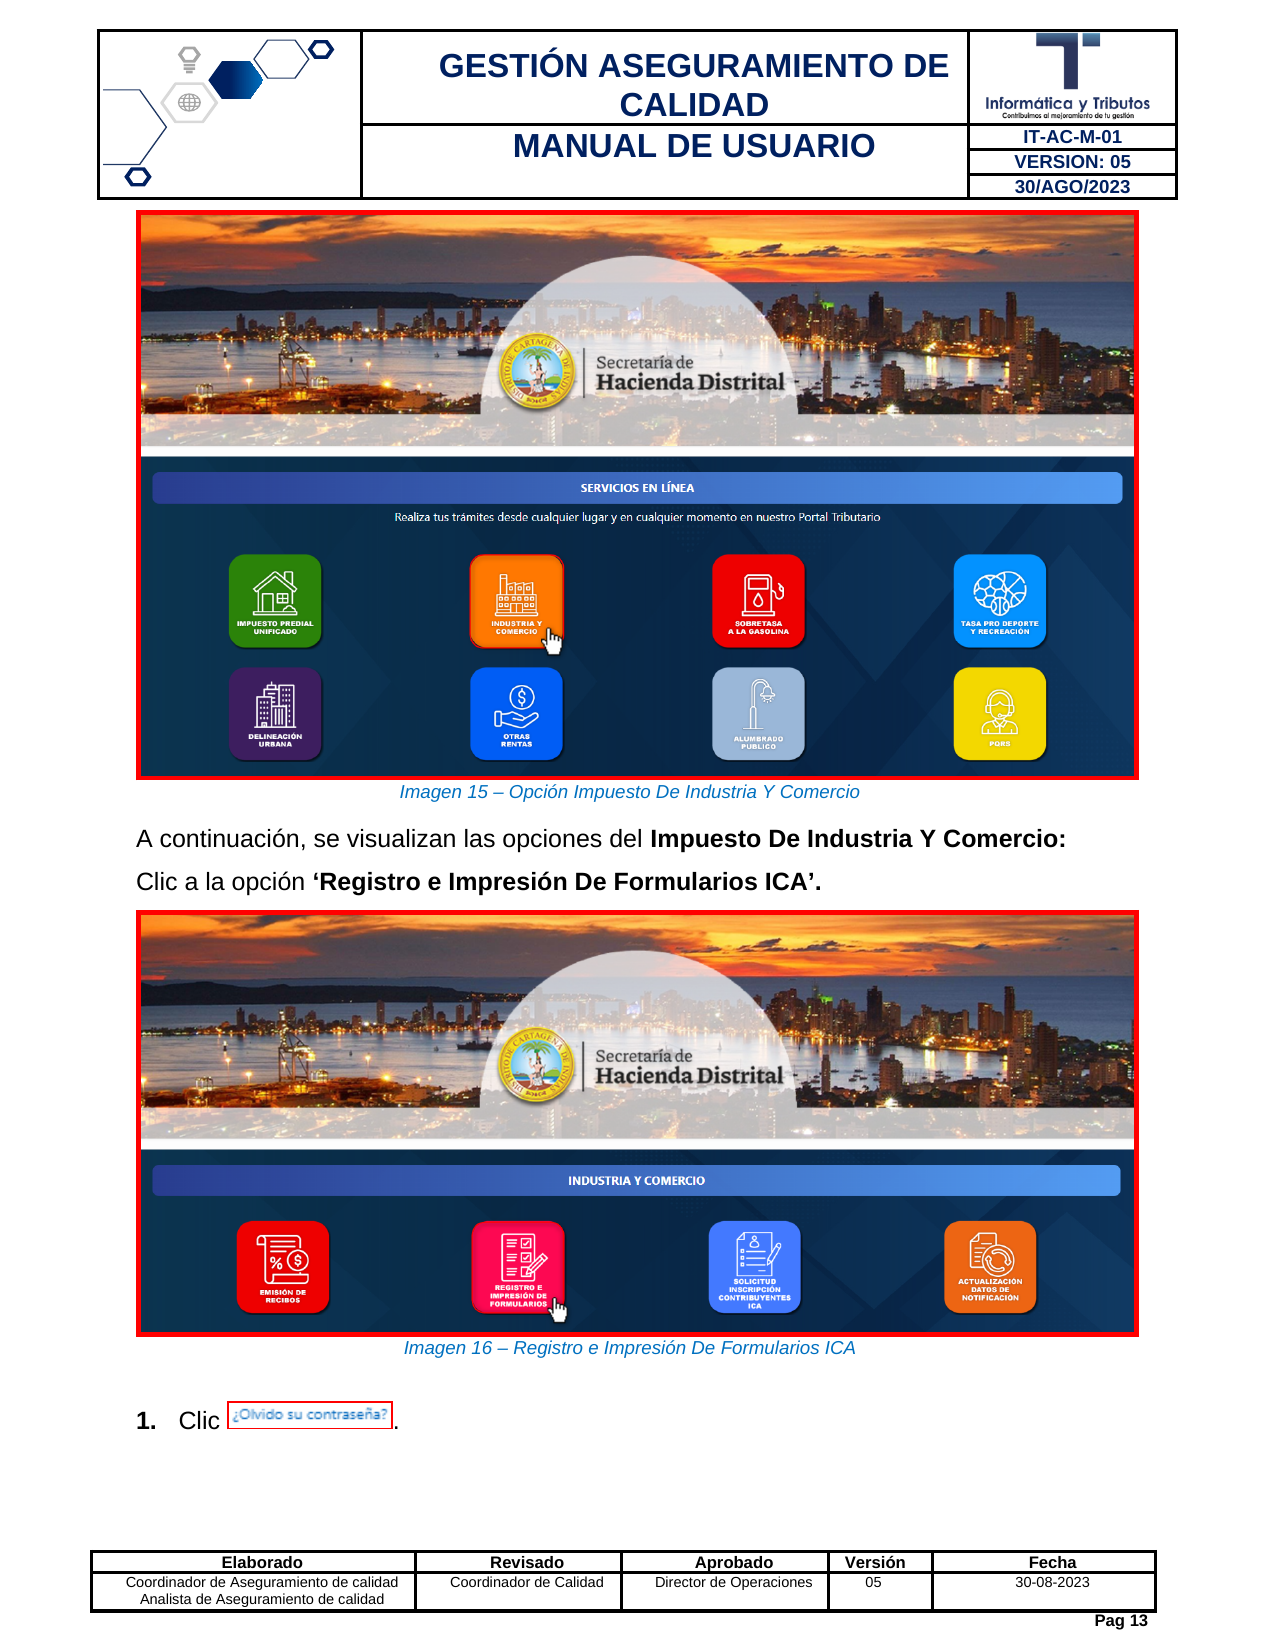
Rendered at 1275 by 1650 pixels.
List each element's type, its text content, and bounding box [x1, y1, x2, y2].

list Clic . [136, 1401, 1125, 1435]
picture [141, 915, 1134, 1332]
picture [229, 1403, 391, 1428]
text Imagen 15 – Opción Impuesto De Industria Y Comercio [136, 780, 1125, 802]
picture [985, 32, 1150, 120]
text Clic a la opción ‘Registro e Impresión De Formularios ICA’. [136, 867, 1125, 895]
text Imagen 16 – Registro e Impresión De Formularios ICA [136, 1337, 1125, 1358]
text A continuación, se visualizan las opciones del Impuesto De Industria Y Comercio: [136, 823, 1125, 852]
picture [141, 215, 1134, 776]
